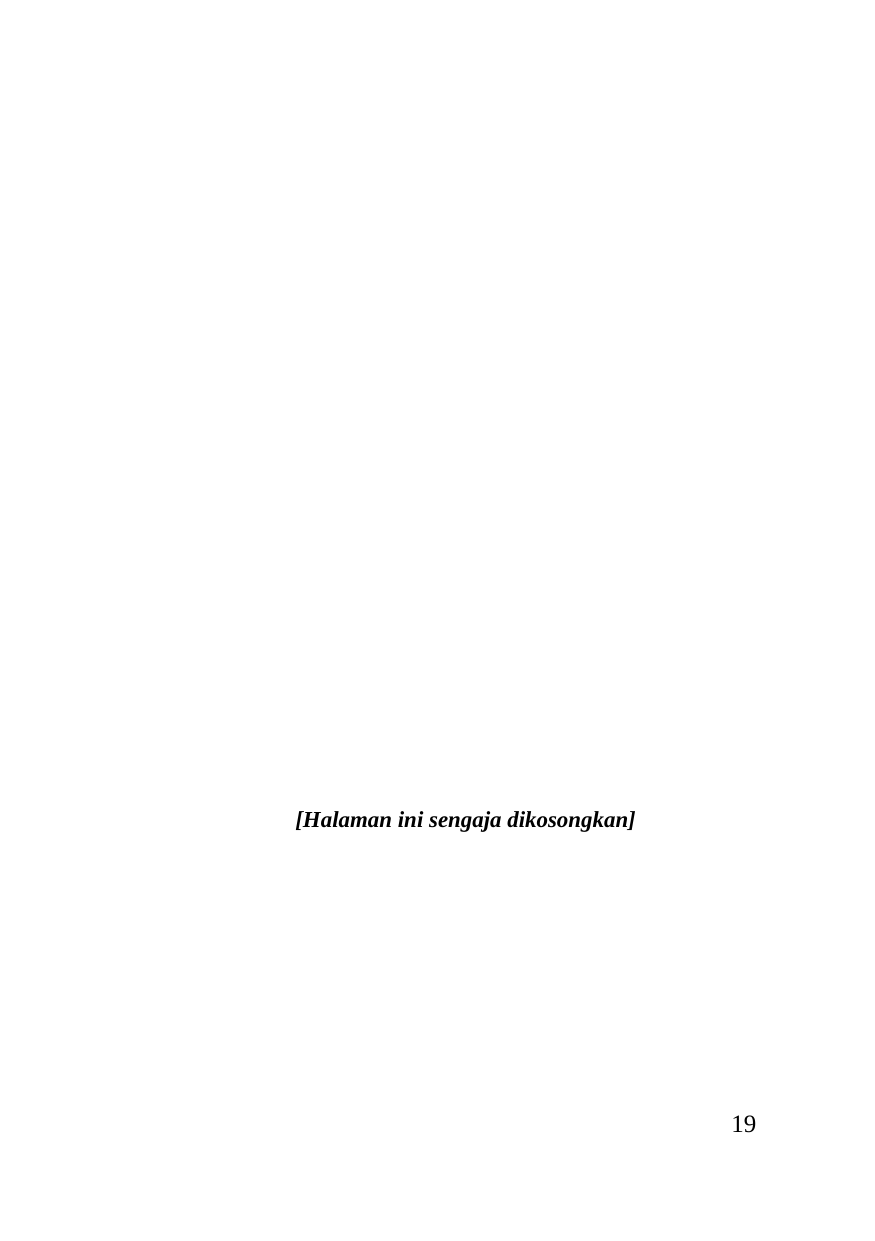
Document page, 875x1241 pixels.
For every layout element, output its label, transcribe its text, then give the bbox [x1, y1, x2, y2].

text [Halaman ini sengaja dikosongkan] [177, 807, 756, 833]
